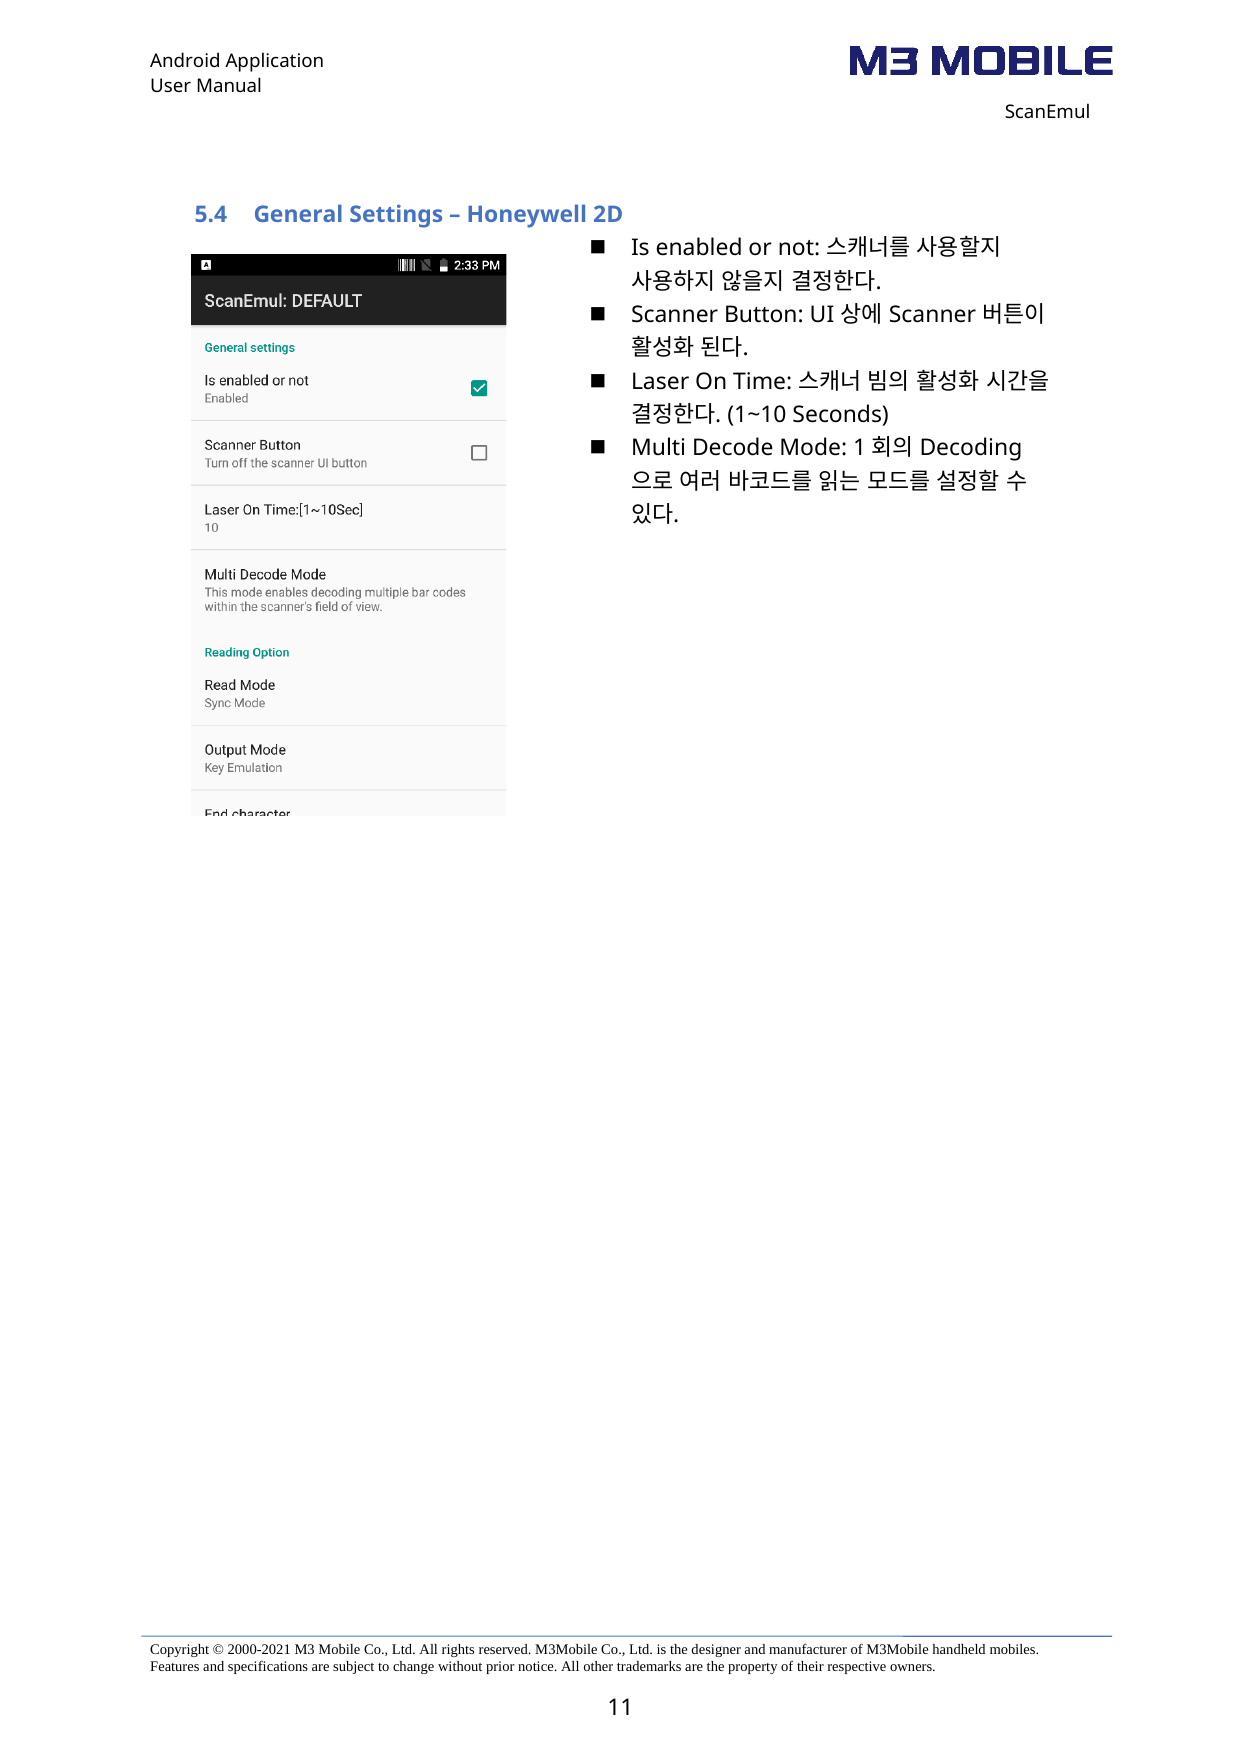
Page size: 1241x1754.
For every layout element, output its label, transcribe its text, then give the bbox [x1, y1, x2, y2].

table_header Is enabled or not: 스캐너를 사용할지 사용하지 않을지 결정한다. Scanner Button: UI 상에 Scanner 버튼이 활성화 된다. Laser On Time: 스캐너 빔의 활성화 시간을 결정한다. (1~10 Seconds) Multi Decode Mode: 1회의 Decoding 으로 여러 바코드를 읽는 모드를 설정할 수 있다. [536, 229, 1068, 819]
subtitle General Settings – Honeywell 2D [194, 198, 1090, 229]
picture [191, 254, 507, 816]
picture [850, 46, 1113, 75]
table_header [161, 229, 536, 819]
